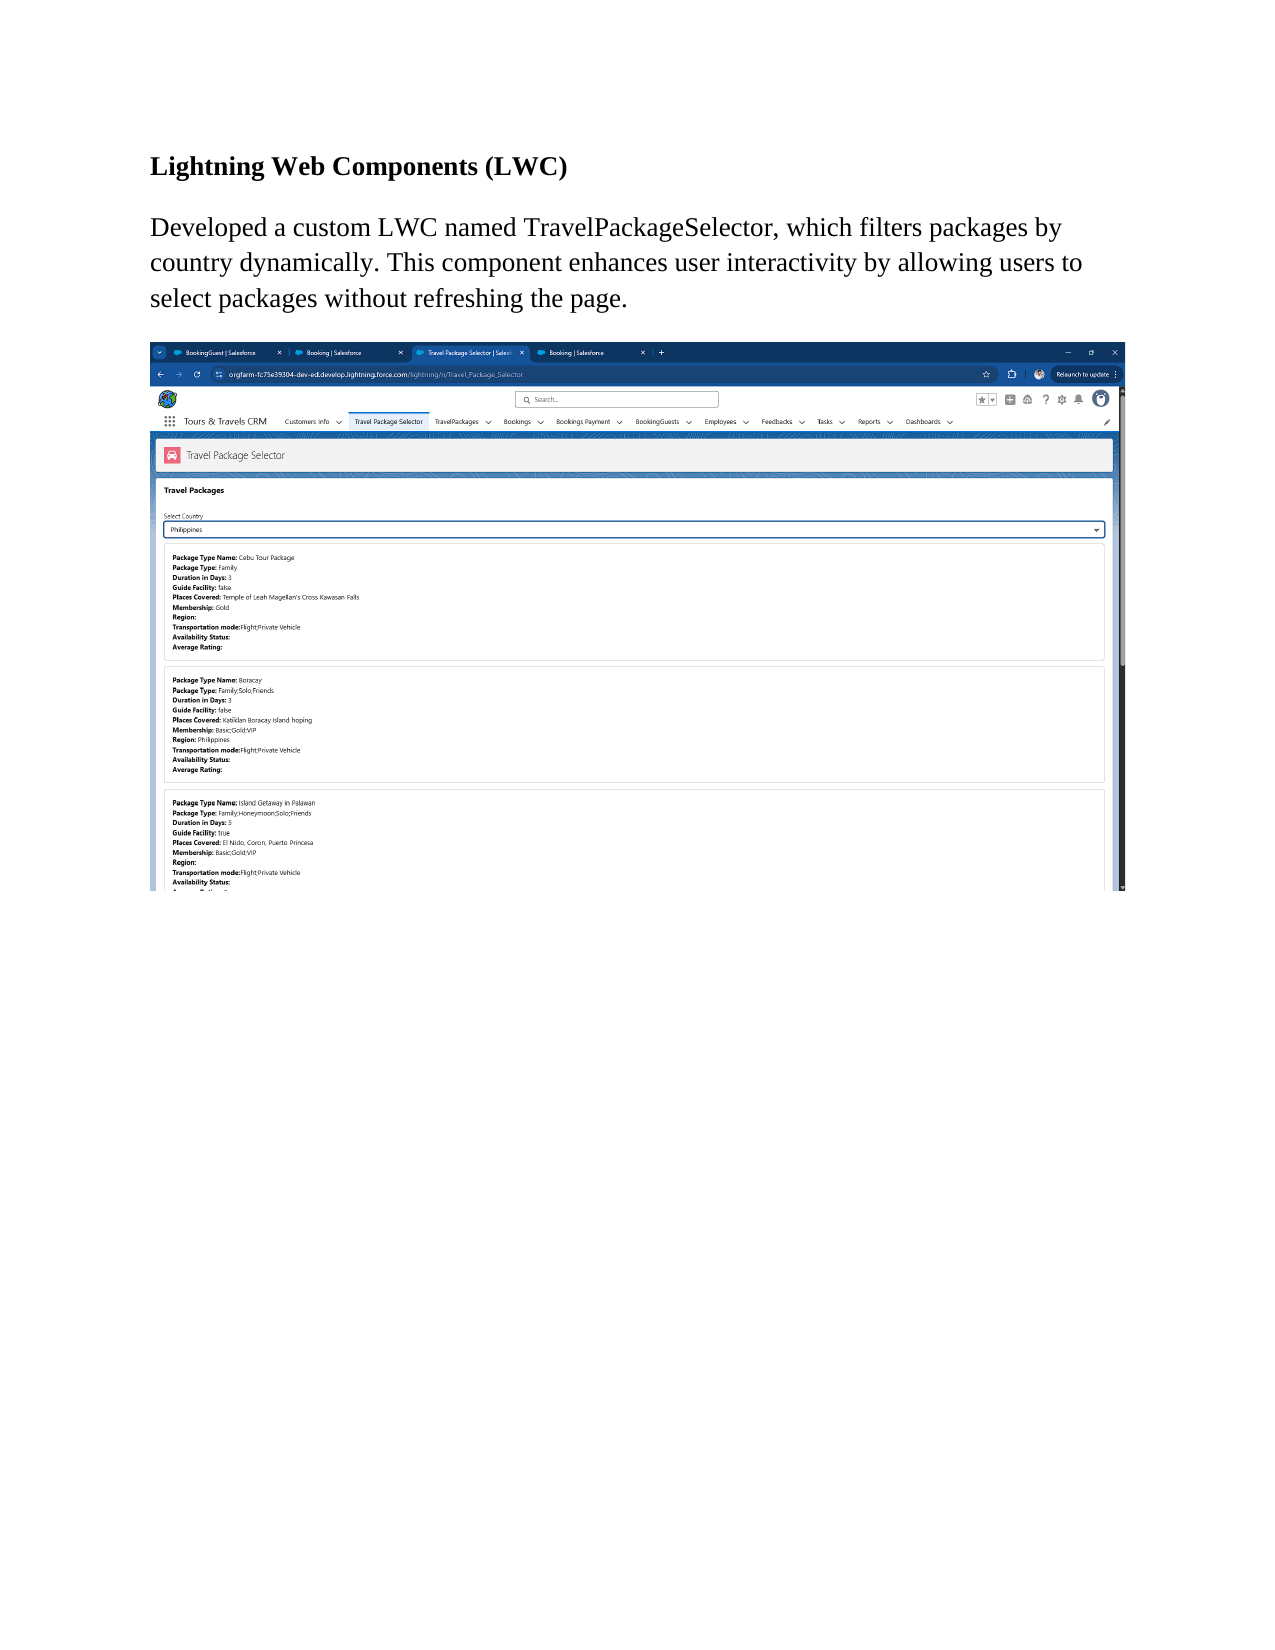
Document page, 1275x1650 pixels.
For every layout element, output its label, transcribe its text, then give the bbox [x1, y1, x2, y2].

subtitle Lightning Web Components (LWC) [150, 150, 1125, 181]
text Developed a custom LWC named TravelPackageSelector, which filters packages by country dynamically. This component enhances user interactivity by allowing users to select packages without refreshing the page. [150, 211, 1125, 313]
picture [150, 342, 1125, 891]
